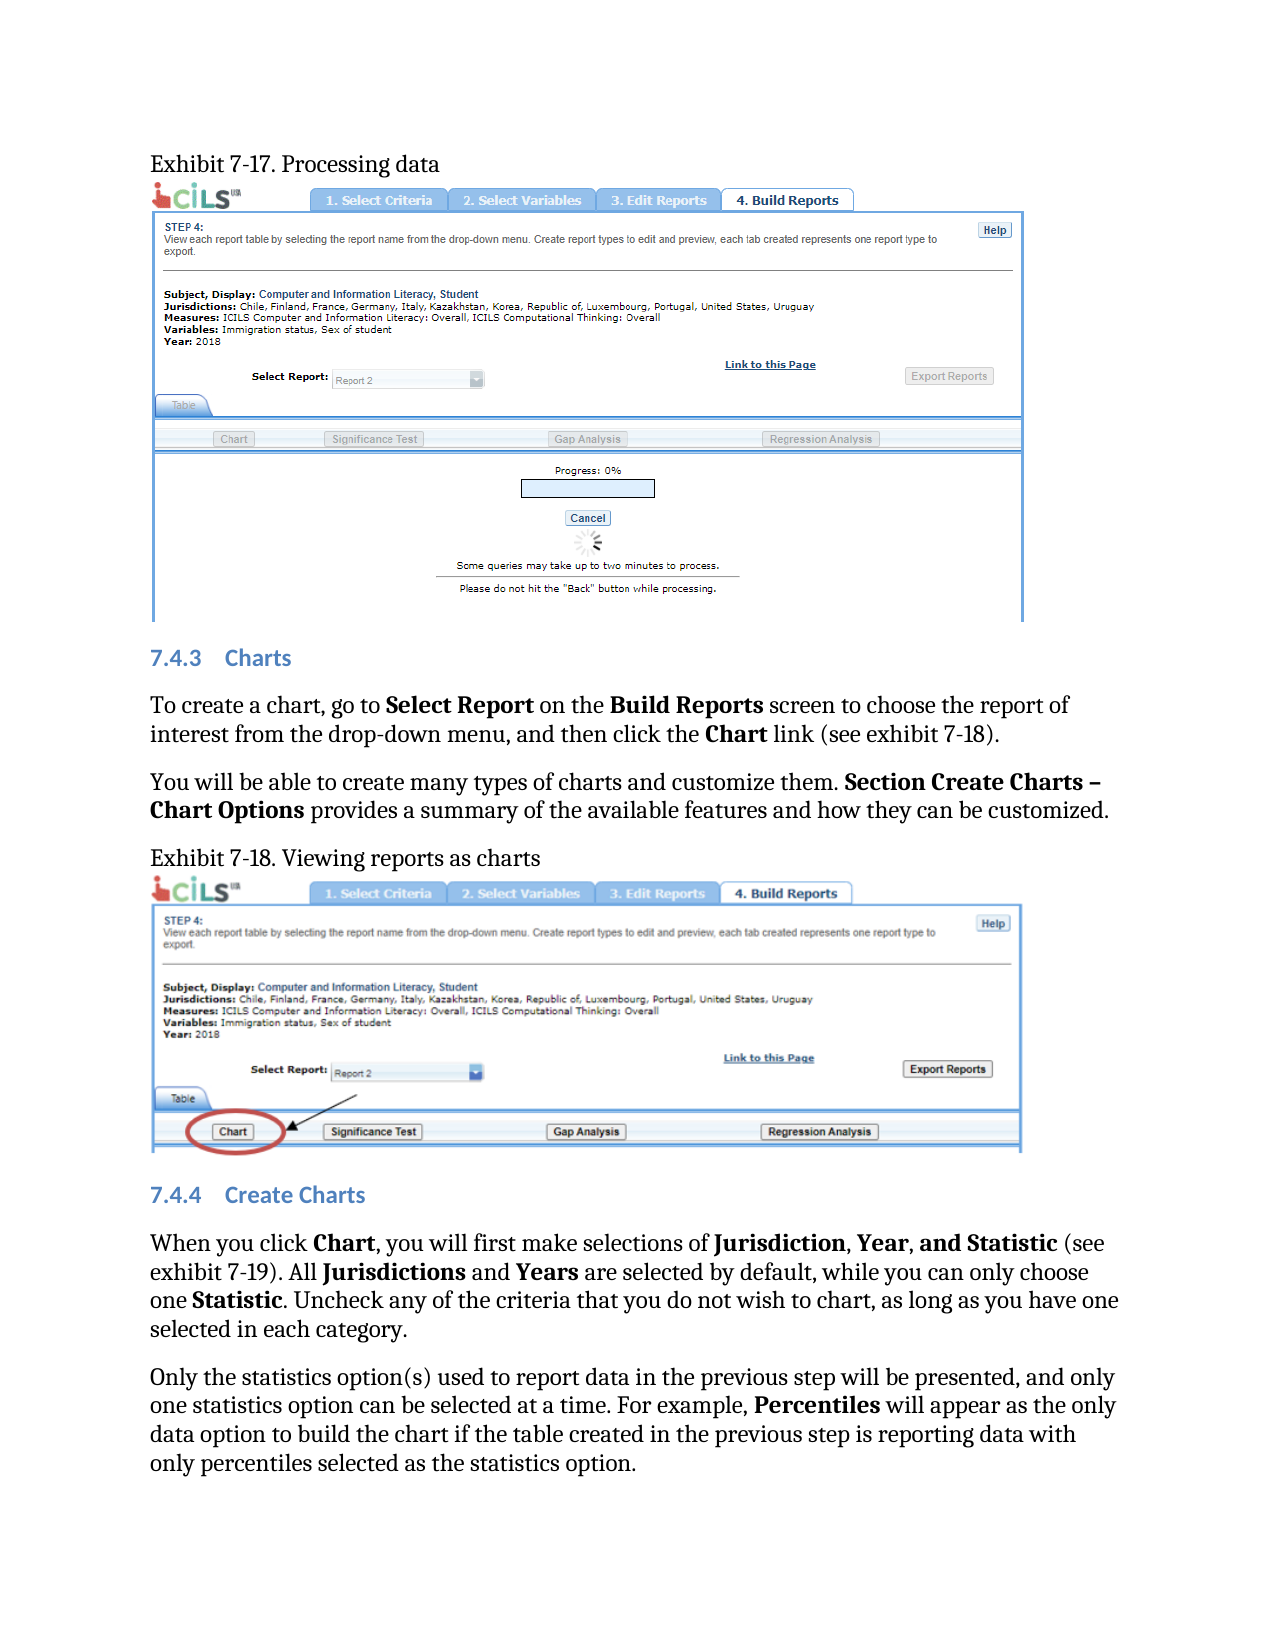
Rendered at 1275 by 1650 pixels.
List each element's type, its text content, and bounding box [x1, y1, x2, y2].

subtitle 7.4.3 Charts [150, 642, 1125, 672]
text You will be able to create many types of charts and customize them. Section Create Charts – Chart Options provides a summary of the available features and how they can be customized. [150, 767, 1125, 825]
text Only the statistics option(s) used to report data in the previous step will be presented, and only one statistics option can be selected at a time. For example, Percentiles will appear as the only data option to build the chart if the table created in the previous step is reporting data with only percentiles selected as the statistics option. [150, 1362, 1125, 1477]
subtitle 7.4.4 Create Charts [150, 1179, 1125, 1210]
picture [150, 872, 1025, 1159]
text To create a chart, go to Select Report on the Build Reports screen to choose the report of interest from the drop-down menu, and then click the Chart link (see exhibit 7-18). [150, 691, 1125, 749]
picture [150, 178, 1025, 622]
text When you click Chart, you will first make selections of Jurisdiction, Year, and Statistic (see exhibit 7-19). All Jurisdictions and Years are selected by default, while you can only choose one Statistic. Uncheck any of the criteria that you do not wish to chart, as long as you have one selected in each category. [150, 1229, 1125, 1344]
